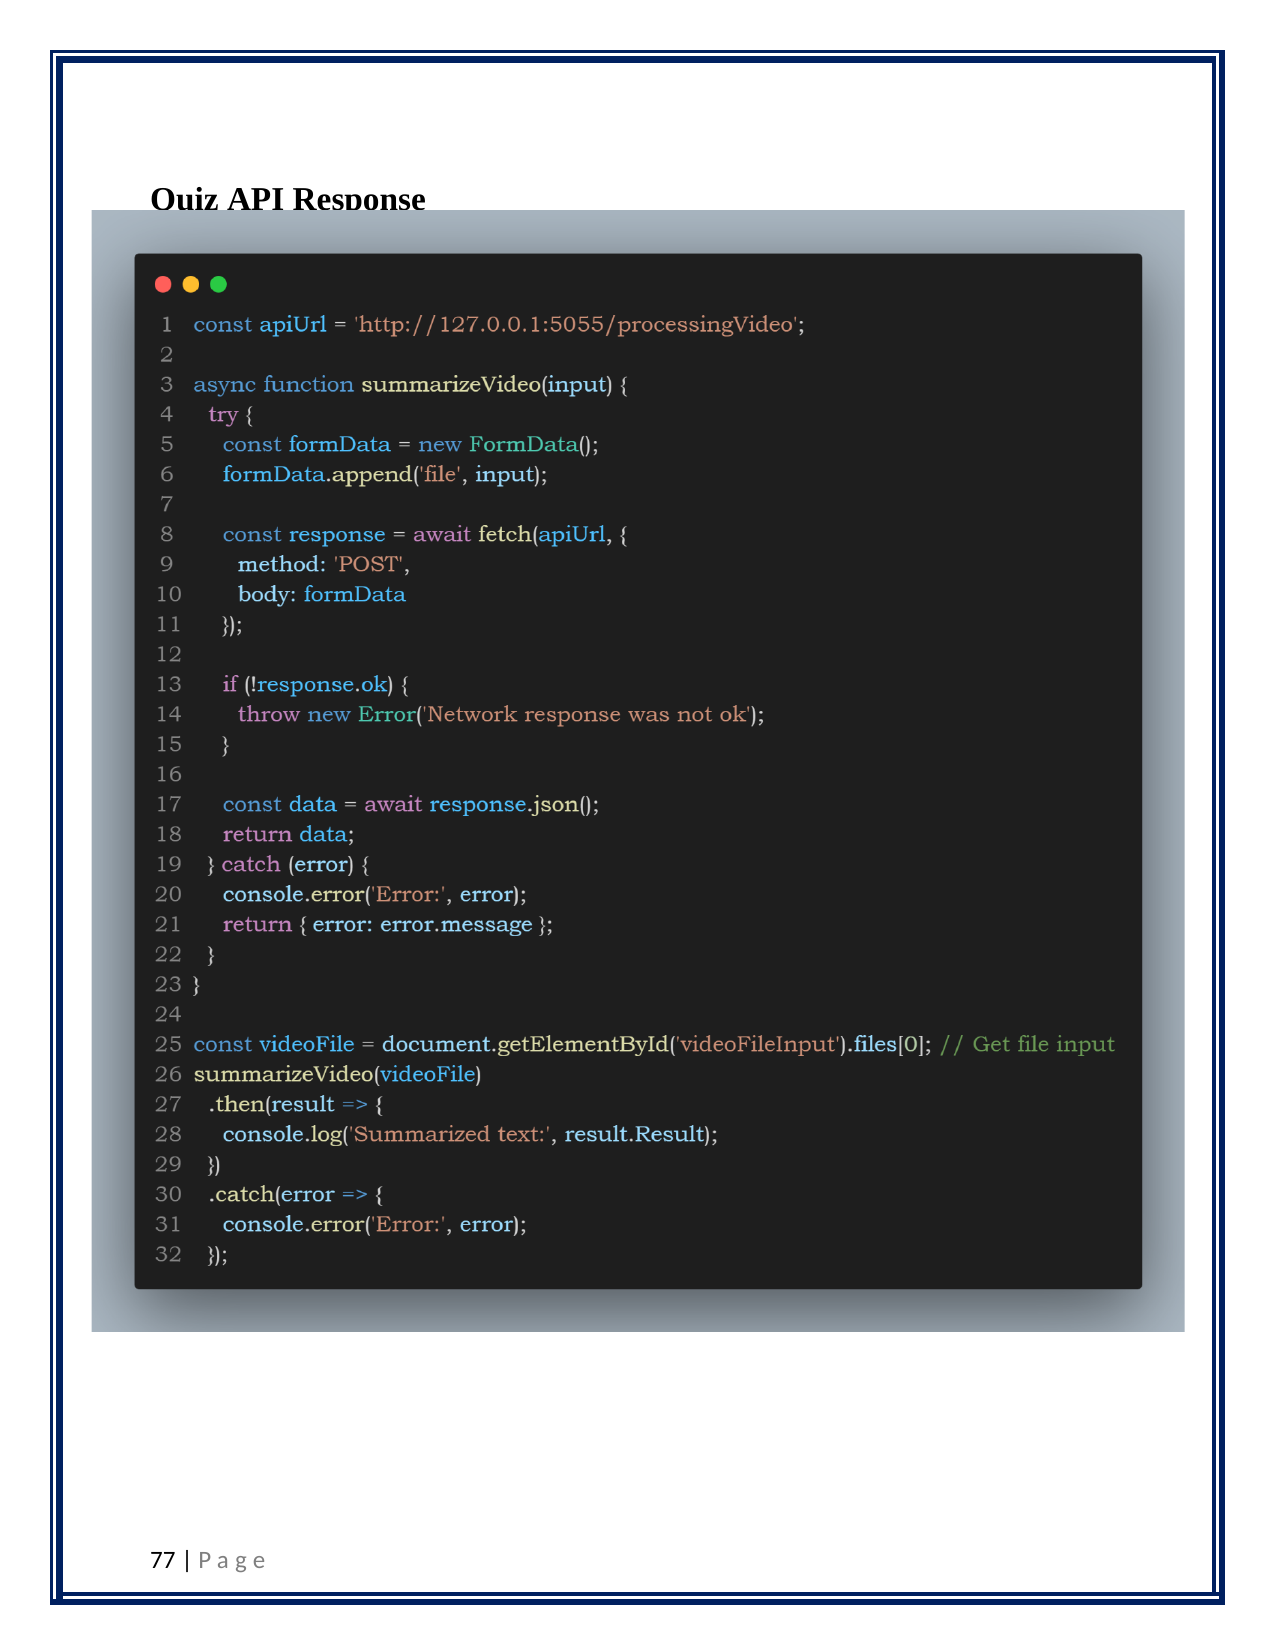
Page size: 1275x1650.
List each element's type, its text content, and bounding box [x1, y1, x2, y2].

picture [91, 210, 1185, 1332]
subtitle Quiz API Response [150, 179, 1125, 210]
